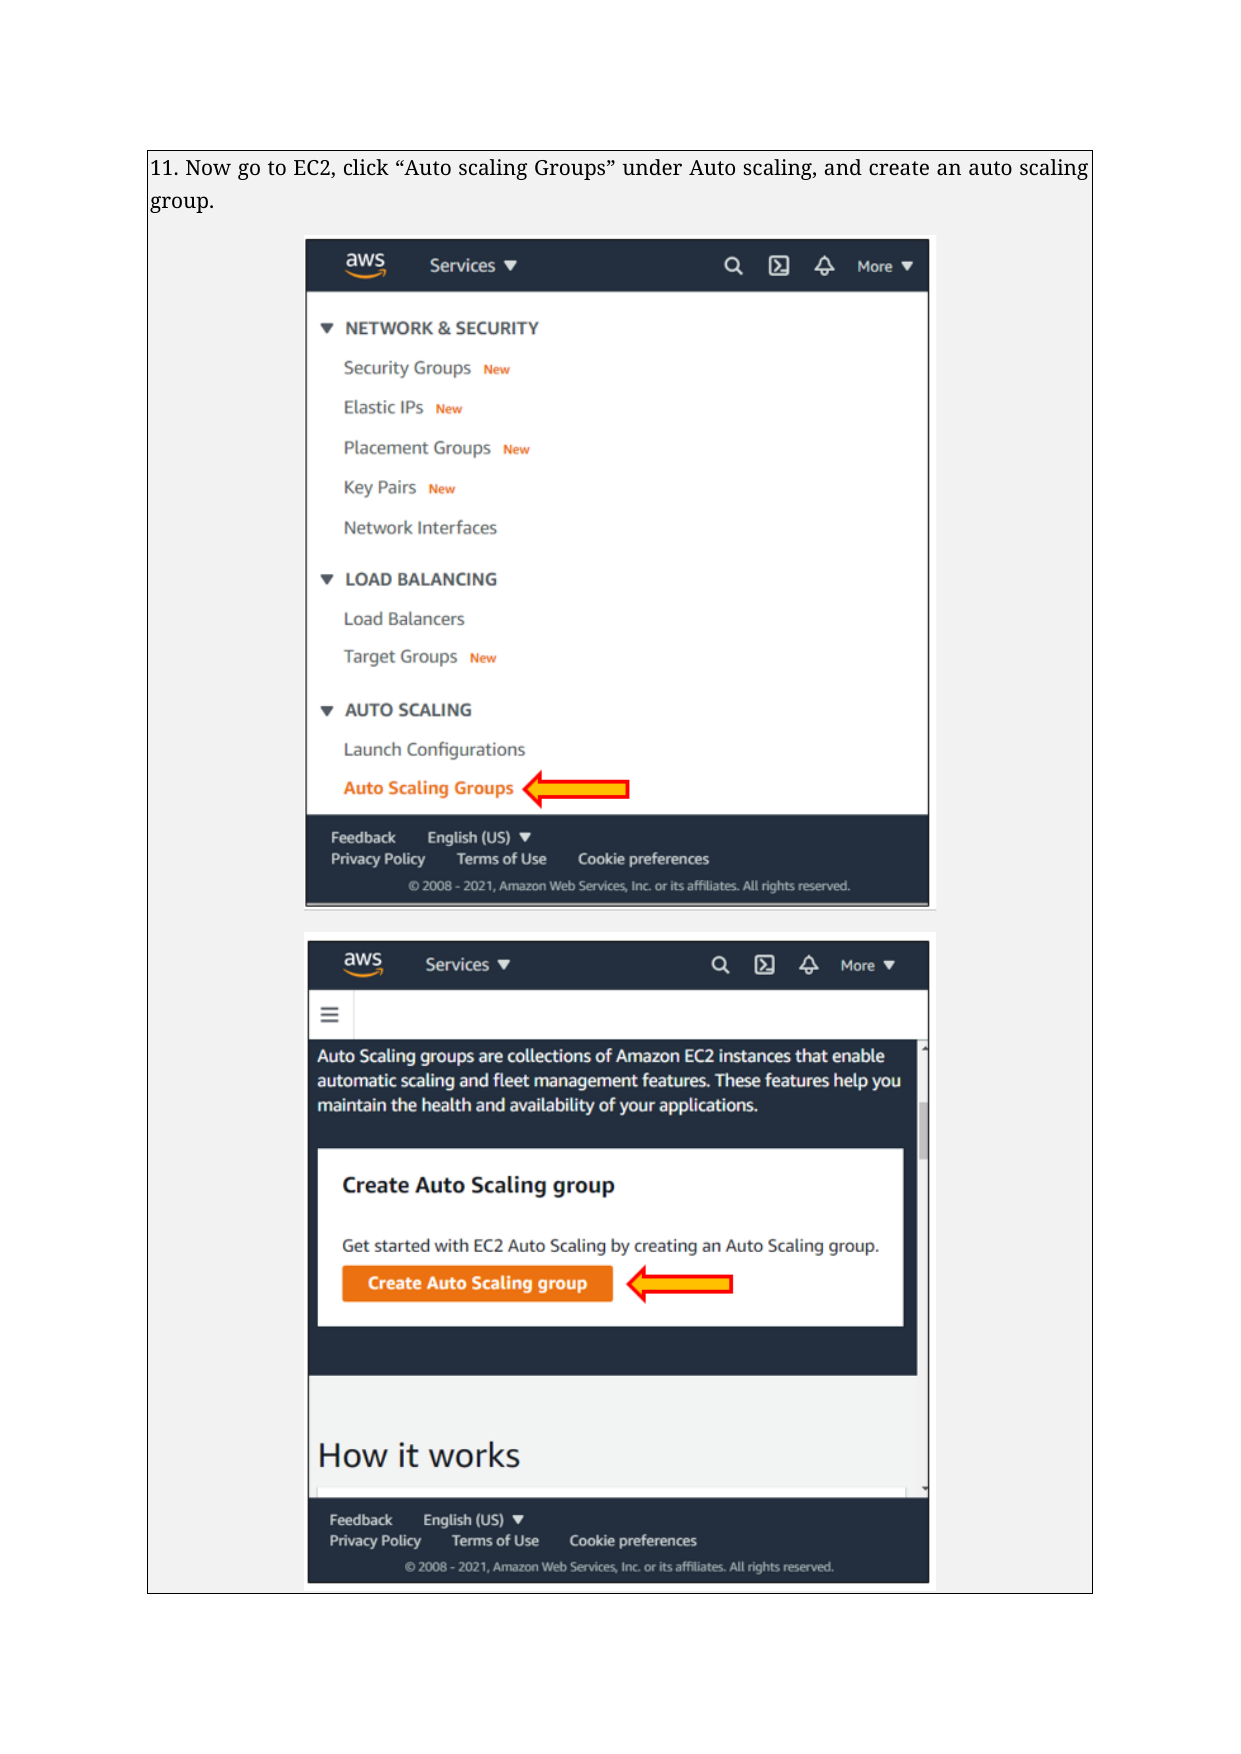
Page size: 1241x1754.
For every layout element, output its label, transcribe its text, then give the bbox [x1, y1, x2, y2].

picture [303, 235, 937, 912]
picture [304, 932, 937, 1591]
text 11. Now go to EC2, click “Auto scaling Groups” under Auto scaling, and create an auto scaling group. [148, 151, 1092, 214]
